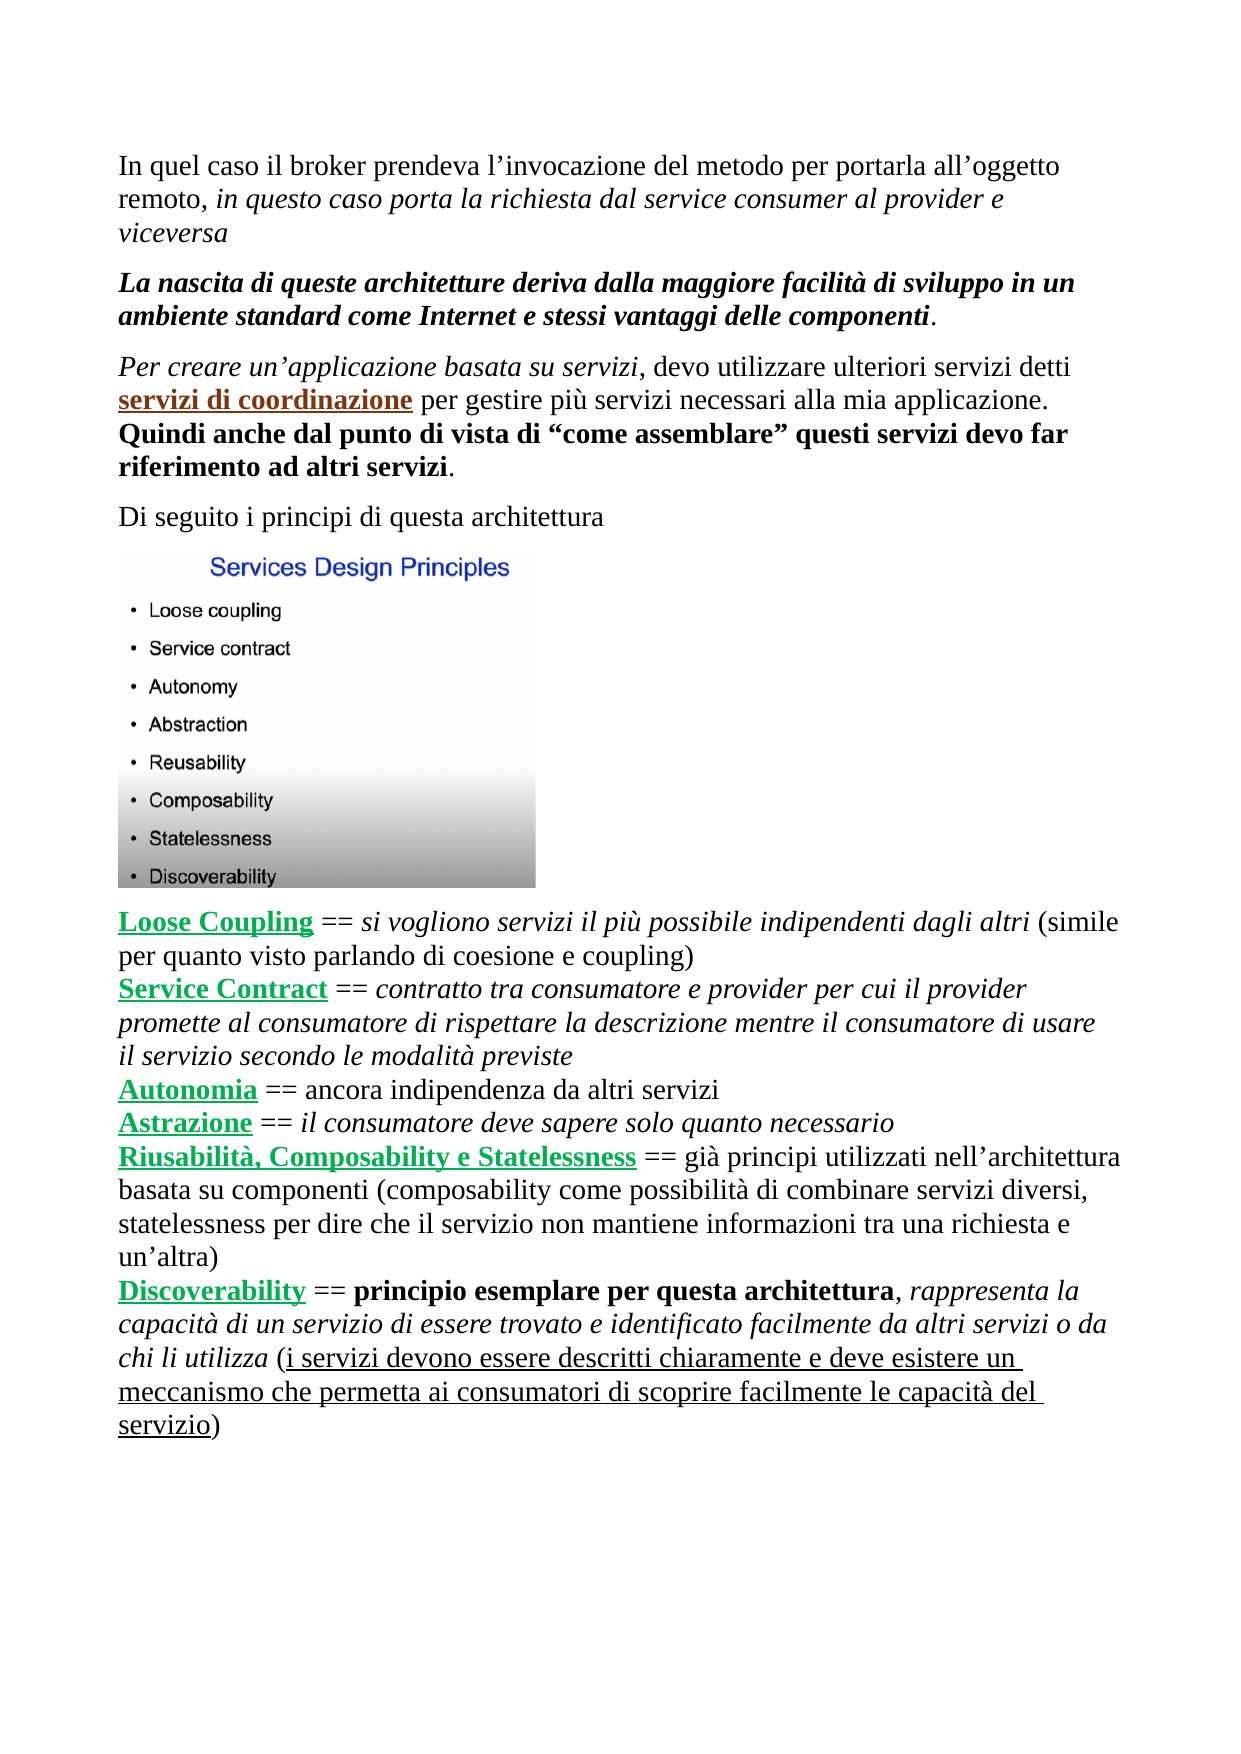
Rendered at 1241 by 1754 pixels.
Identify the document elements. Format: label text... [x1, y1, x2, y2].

text Di seguito i principi di questa architettura [118, 499, 1122, 533]
text Per creare un’applicazione basata su servizi, devo utilizzare ulteriori servizi detti servizi di coordinazione per gestire più servizi necessari alla mia applicazione. Quindi anche dal punto di vista di “come assemblare” questi servizi devo far riferimento ad altri servizi. [118, 349, 1122, 483]
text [118, 148, 1122, 248]
text La nascita di queste architetture deriva dalla maggiore facilità di sviluppo in un ambiente standard come Internet e stessi vantaggi delle componenti. [118, 265, 1122, 332]
picture [118, 549, 536, 888]
text Loose Coupling == si vogliono servizi il più possibile indipendenti dagli altri (simile per quanto visto parlando di coesione e coupling) Service Contract == contratto tra consumatore e provider per cui il provider promette al consumatore di rispettare la descrizione mentre il consumatore di usare il servizio secondo le modalità previste Autonomia == ancora indipendenza da altri servizi Astrazione == il consumatore deve sapere solo quanto necessario Riusabilità, Composability e Statelessness == già principi utilizzati nell’architettura basata su componenti (composability come possibilità di combinare servizi diversi, statelessness per dire che il servizio non mantiene informazioni tra una richiesta e un’altra) Discoverability == principio esemplare per questa architettura, rappresenta la capacità di un servizio di essere trovato e identificato facilmente da altri servizi o da chi li utilizza (i servizi devono essere descritti chiaramente e deve esistere un meccanismo che permetta ai consumatori di scoprire facilmente le capacità del servizio) [118, 904, 1122, 1441]
